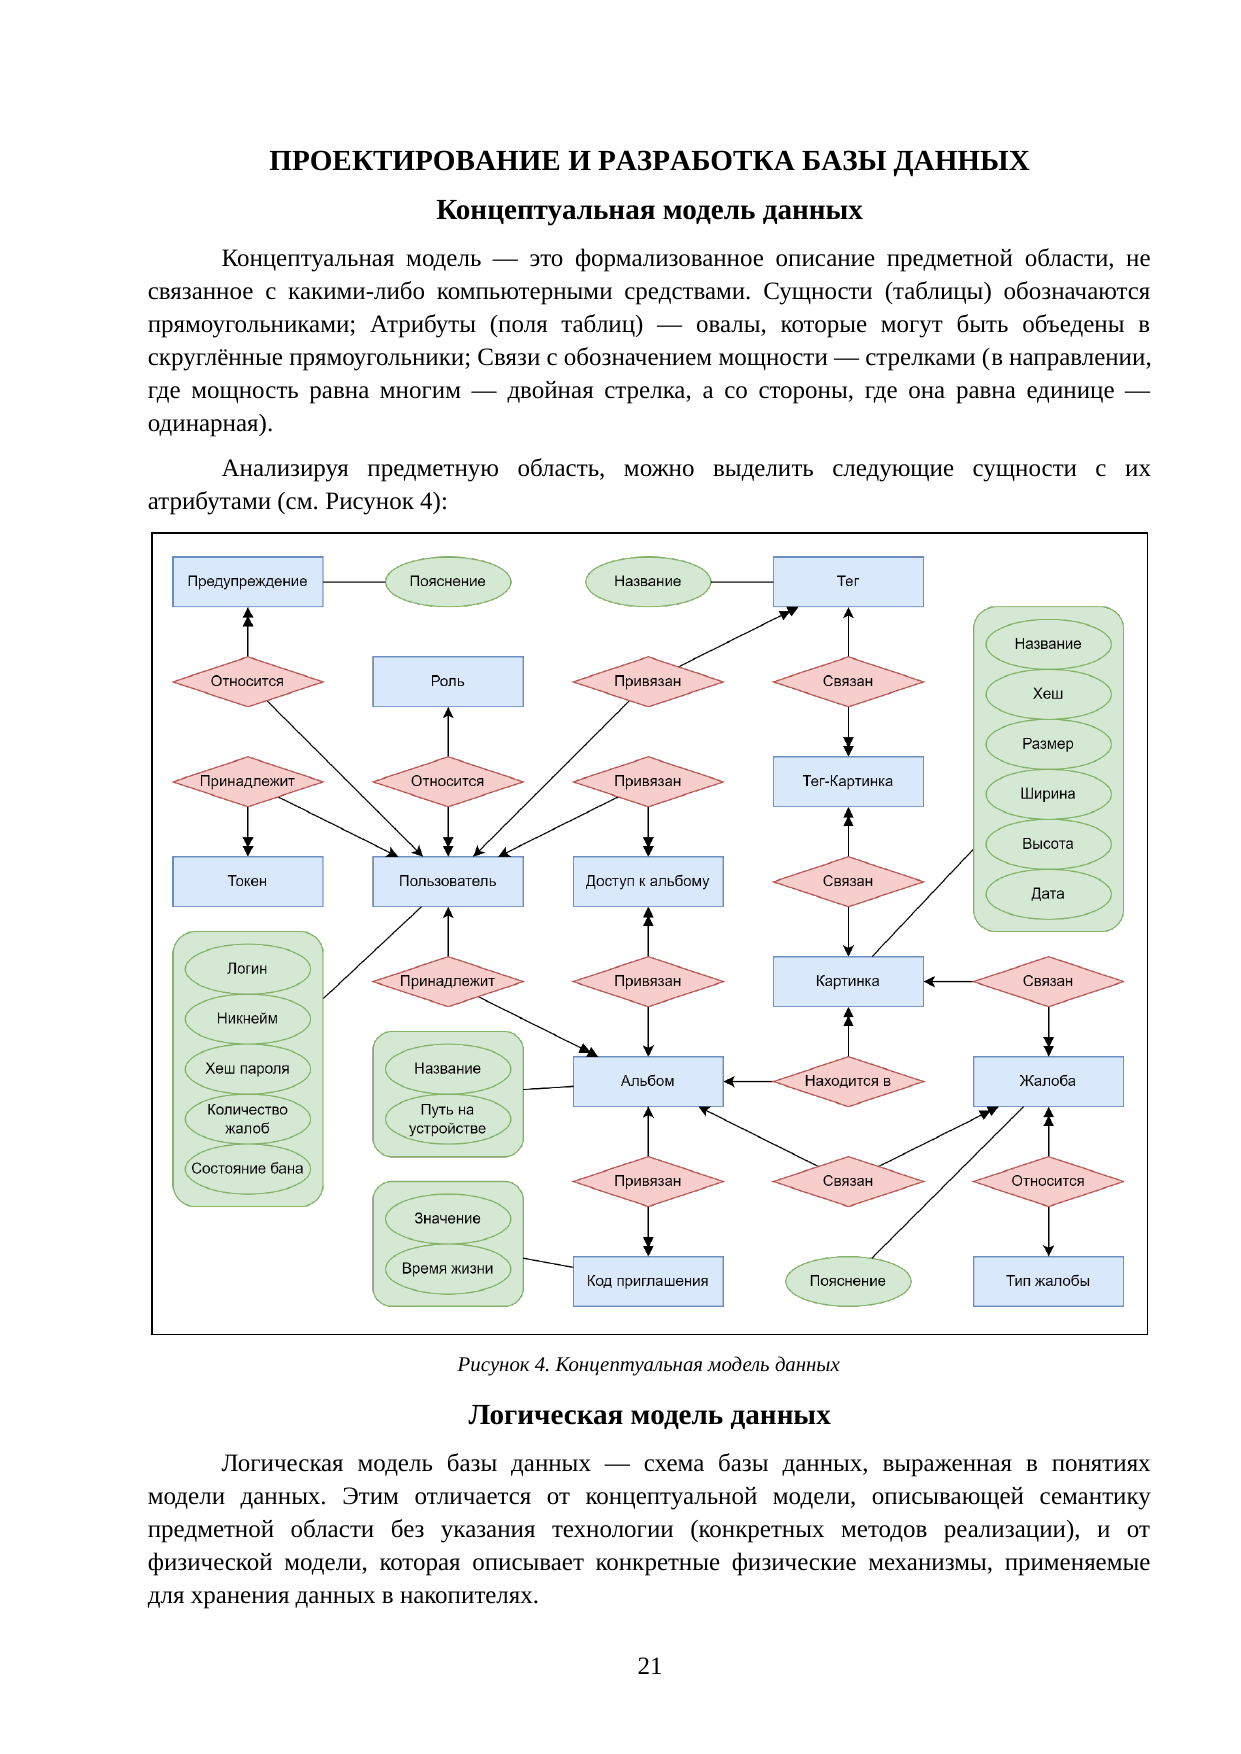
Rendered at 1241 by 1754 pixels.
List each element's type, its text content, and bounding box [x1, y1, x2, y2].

subtitle Логическая модель данных [148, 1397, 1152, 1430]
subtitle Проектирование и разработка базы данных [148, 143, 1152, 177]
text Рисунок 4. Концептуальная модель данных [148, 1352, 1152, 1376]
text Логическая модель базы данных — схема базы данных, выраженная в понятиях модели данных. Этим отличается от концептуальной модели, описывающей семантику предметной области без указания технологии (конкретных методов реализации), и от физической модели, которая описывает конкретные физические механизмы, применяемые для хранения данных в накопителях. [148, 1448, 1152, 1609]
text Концептуальная модель — это формализованное описание предметной области, не связанное с какими-либо компьютерными средствами. Сущности (таблицы) обозначаются прямоугольниками; Атрибуты (поля таблиц) — овалы, которые могут быть объедены в скруглённые прямоугольники; Связи с обозначением мощности — стрелками (в направлении, где мощность равна многим — двойная стрелка, а со стороны, где она равна единице — одинарная). [148, 243, 1152, 437]
picture [172, 556, 1124, 1308]
text Анализируя предметную область, можно выделить следующие сущности с их атрибутами (см. рисунок 4): [148, 453, 1152, 515]
subtitle Концептуальная модель данных [148, 192, 1152, 225]
